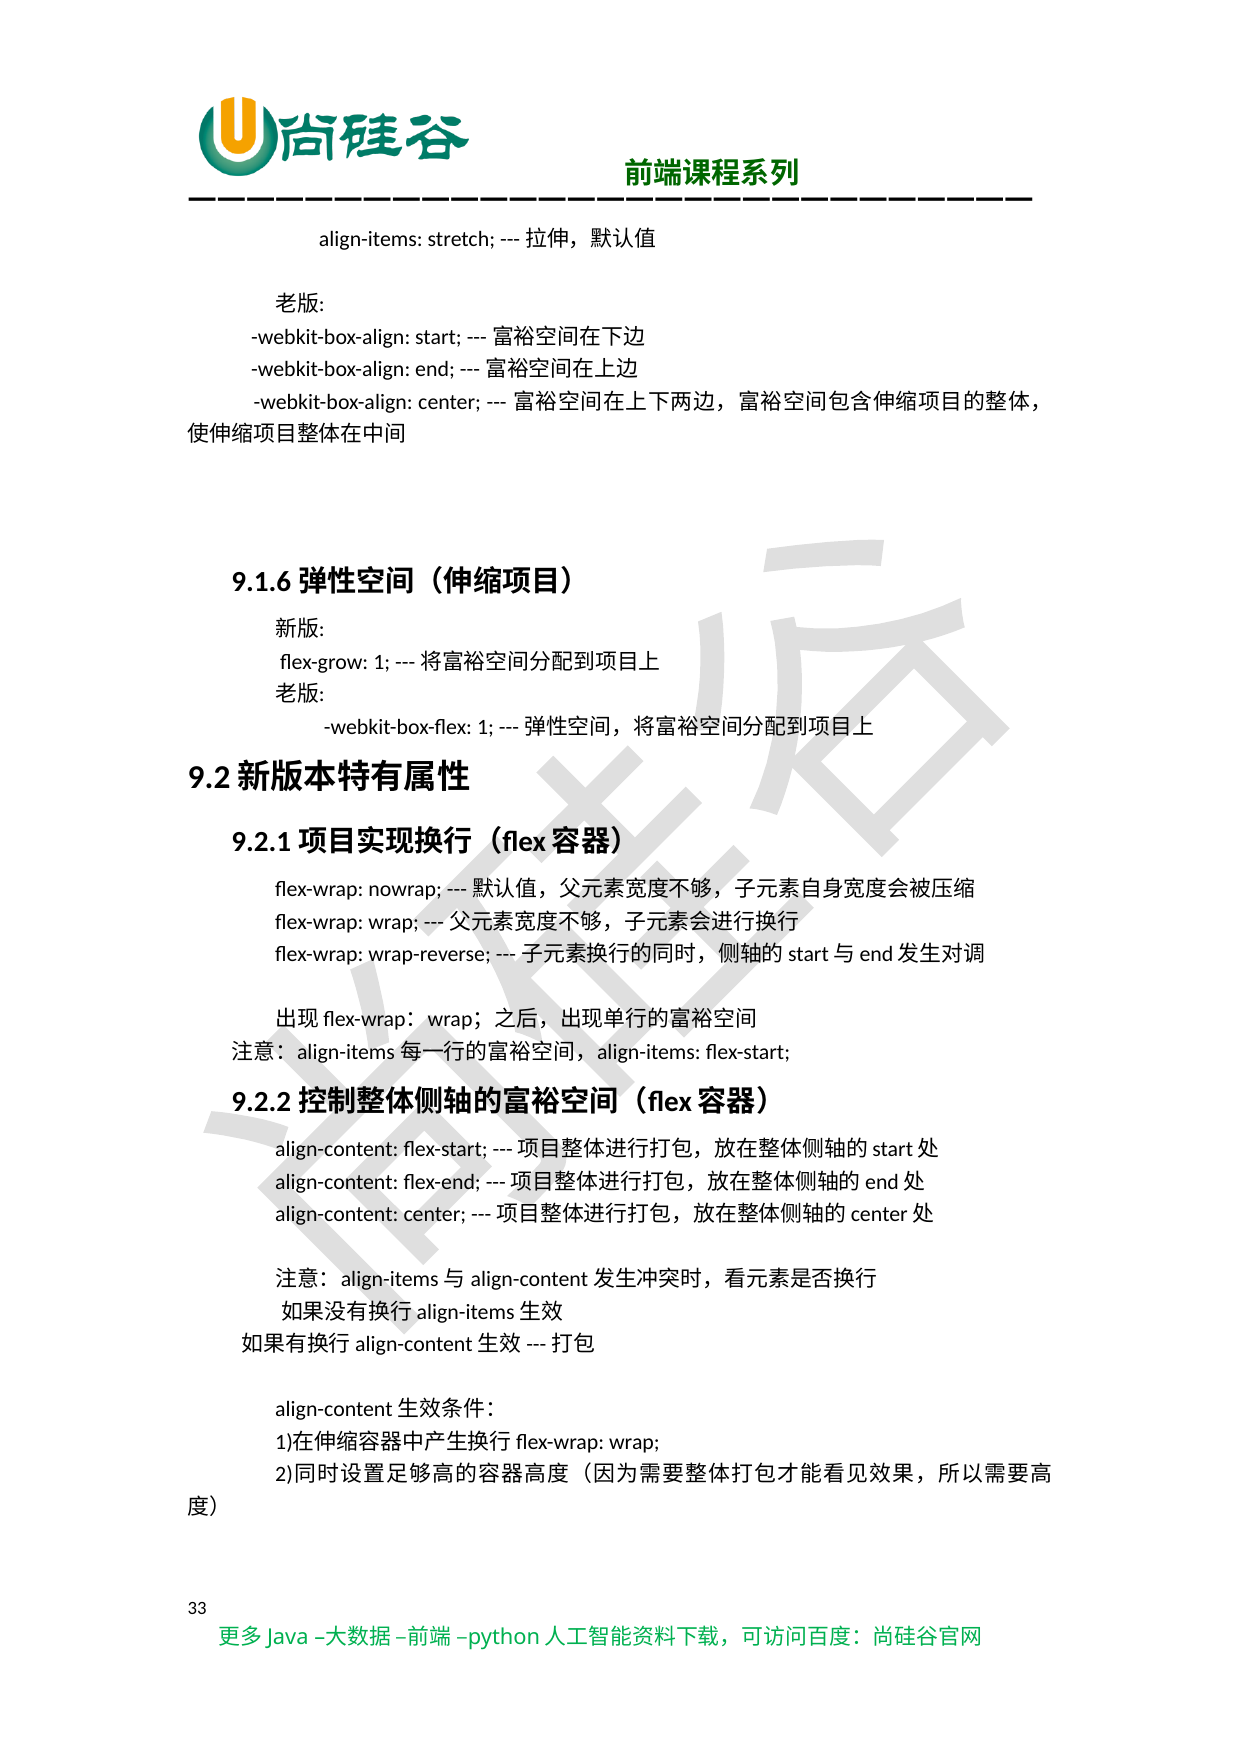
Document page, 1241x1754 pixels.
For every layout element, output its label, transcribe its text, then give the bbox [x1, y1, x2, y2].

text 注意：align-items 每一行的富裕空间，align-items: flex-start; [187, 1033, 1053, 1066]
text 老版: [187, 676, 1053, 708]
text 注意：align-items 与 align-content 发生冲突时，看元素是否换行 [187, 1261, 1053, 1293]
text flex-wrap: wrap-reverse; --- 子元素换行的同时，侧轴的start与end发生对调 [187, 936, 1053, 968]
text align-content: flex-end; --- 项目整体进行打包，放在整体侧轴的end处 [187, 1163, 1053, 1196]
text -webkit-box-flex: 1; --- 弹性空间，将富裕空间分配到项目上 [187, 708, 1053, 741]
text 出现flex-wrap：wrap；之后，出现单行的富裕空间 [187, 1001, 1053, 1033]
text 1)在伸缩容器中产生换行flex-wrap: wrap; [187, 1423, 1053, 1456]
text flex-wrap: wrap; --- 父元素宽度不够，子元素会进行换行 [187, 903, 1053, 936]
text 9.2.2 控制整体侧轴的富裕空间（flex容器） [187, 1066, 1053, 1131]
text 新版: [187, 611, 1053, 643]
text align-content: flex-start; --- 项目整体进行打包，放在整体侧轴的start处 [187, 1131, 1053, 1163]
text flex-grow: 1; --- 将富裕空间分配到项目上 [187, 643, 1053, 676]
text 如果有换行align-content 生效 --- 打包 [187, 1326, 1053, 1358]
text align-items: stretch; --- 拉伸，默认值 [187, 221, 1053, 253]
text -webkit-box-align: end; --- 富裕空间在上边 [187, 351, 1053, 383]
text 2)同时设置足够高的容器高度（因为需要整体打包才能看见效果，所以需要高度） [187, 1456, 1053, 1521]
text 9.2新版本特有属性 [187, 741, 1053, 806]
text 9.2.1 项目实现换行（flex容器） [187, 806, 1053, 871]
picture [187, 88, 476, 184]
text align-content 生效条件： [187, 1391, 1053, 1423]
text 9.1.6 弹性空间（伸缩项目） [187, 546, 1053, 611]
text -webkit-box-align: center; --- 富裕空间在上下两边，富裕空间包含伸缩项目的整体，使伸缩项目整体在中间 [187, 383, 1053, 448]
text -webkit-box-align: start; --- 富裕空间在下边 [187, 318, 1053, 351]
text align-content: center; --- 项目整体进行打包，放在整体侧轴的center处 [187, 1196, 1053, 1228]
text 老版: [187, 286, 1053, 318]
text 如果没有换行align-items 生效 [187, 1293, 1053, 1326]
text flex-wrap: nowrap; --- 默认值，父元素宽度不够，子元素自身宽度会被压缩 [187, 871, 1053, 903]
